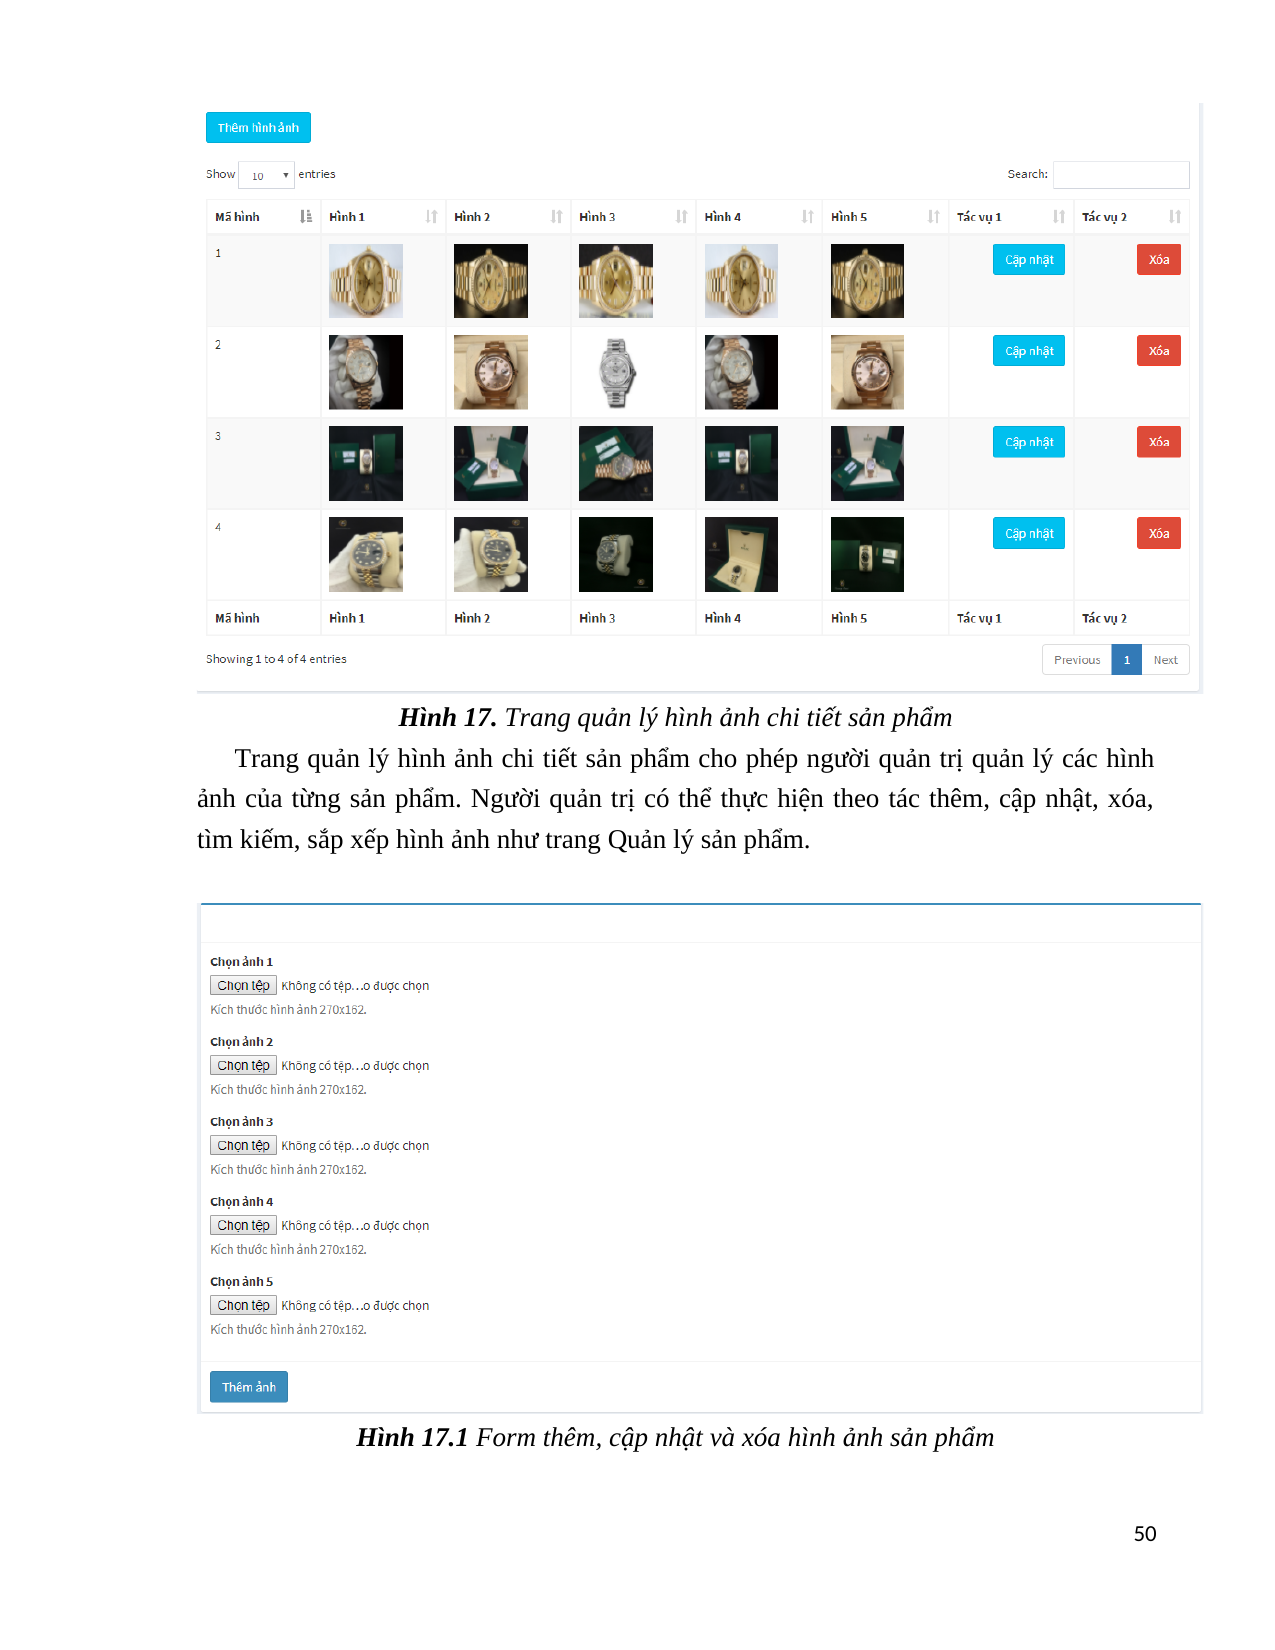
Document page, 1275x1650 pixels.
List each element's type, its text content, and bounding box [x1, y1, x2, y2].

picture [196, 903, 1204, 1414]
list Hình 17. Trang quản lý hình ảnh chi tiết sản phẩm [197, 701, 1156, 733]
list Trang quản lý hình ảnh chi tiết sản phẩm cho phép người quản trị quản lý các hình ảnh của từng sản phẩm. Người quản trị có thể thực hiện theo tác thêm, cập nhật, xóa, tìm kiếm, sắp xếp hình ảnh như trang Quản lý sản phẩm. [197, 742, 1156, 854]
picture [196, 103, 1204, 694]
list Hình 17.1 Form thêm, cập nhật và xóa hình ảnh sản phẩm [197, 1421, 1156, 1453]
